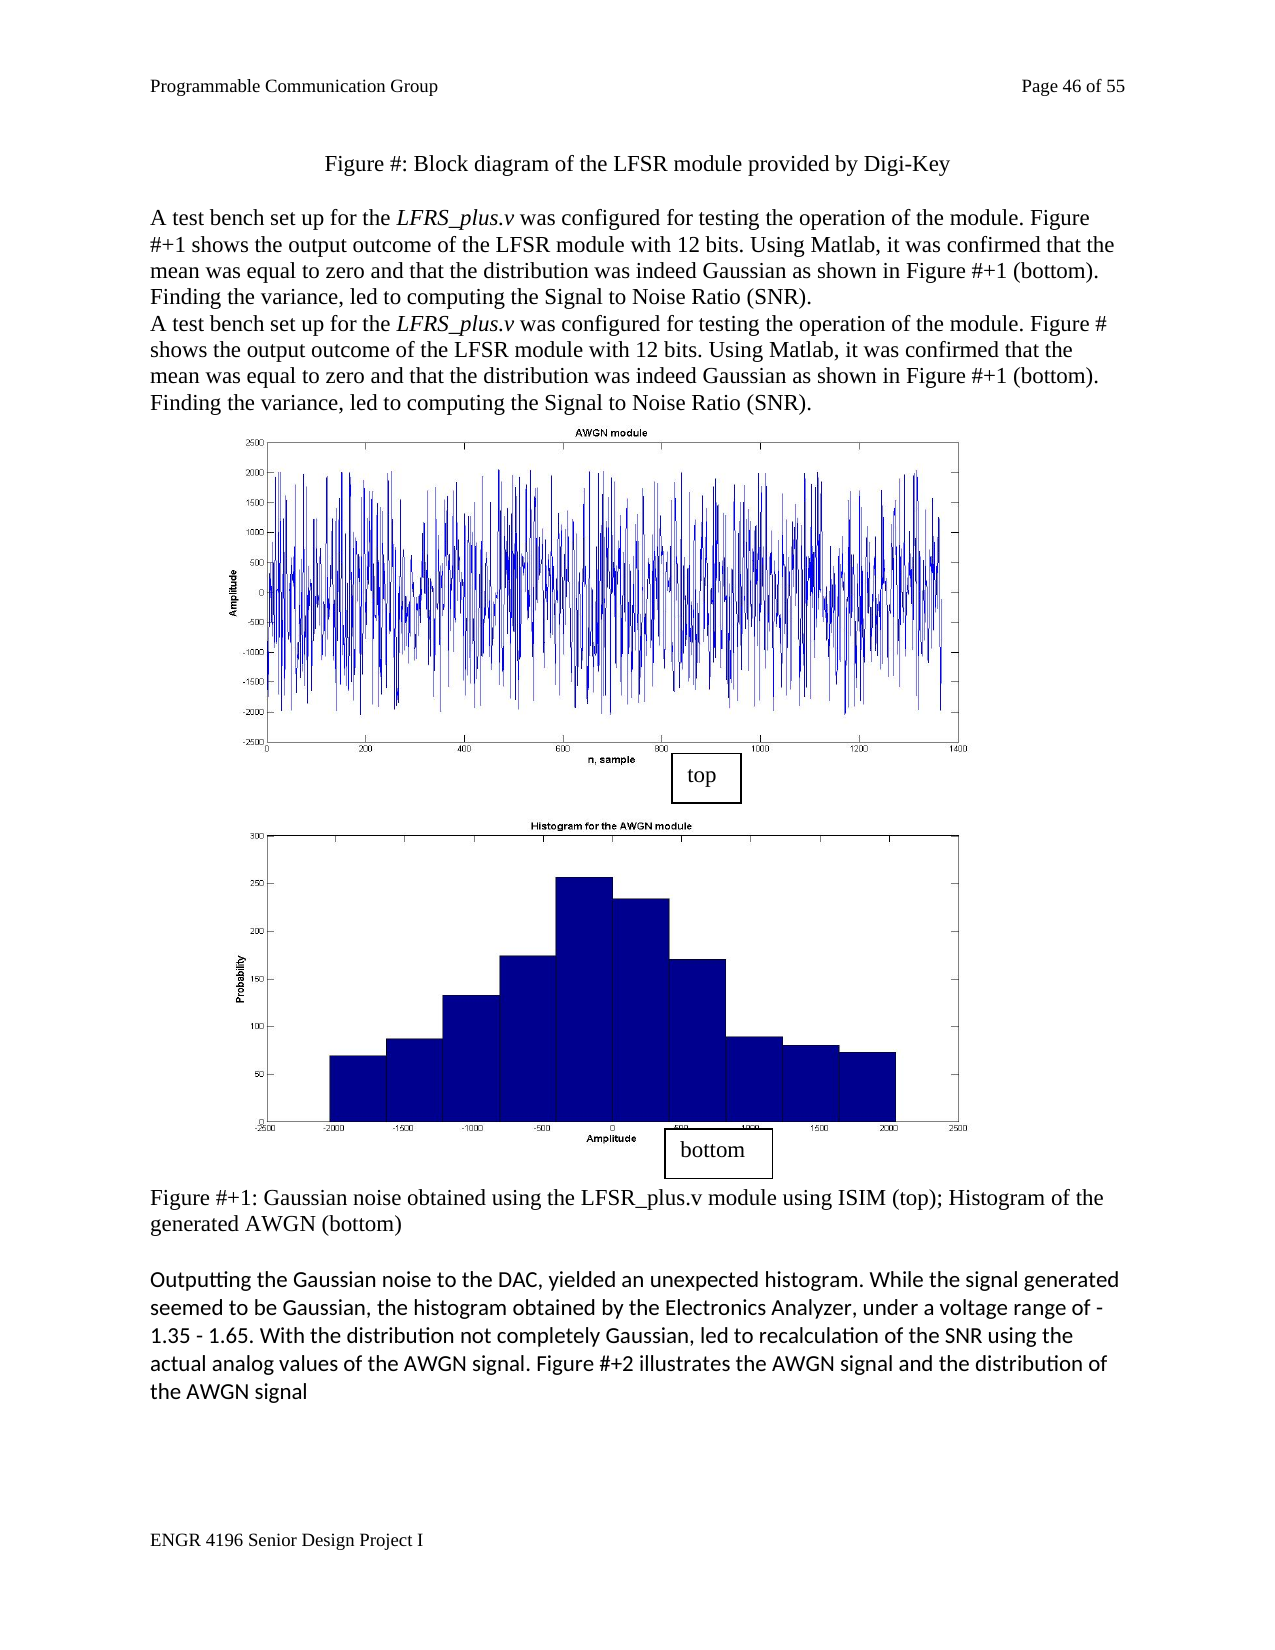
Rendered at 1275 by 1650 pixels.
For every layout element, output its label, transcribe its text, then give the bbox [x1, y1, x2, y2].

text A test bench set up for the LFRS_plus.v was configured for testing the operation of the module. Figure # shows the output outcome of the LFSR module with 12 bits. Using Matlab, it was confirmed that the mean was equal to zero and that the distribution was indeed Gaussian as shown in Figure #+1 (bottom). Finding the variance, led to computing the Signal to Noise Ratio (SNR). [150, 310, 1125, 415]
picture [150, 809, 1043, 1160]
picture [150, 415, 1043, 782]
text A test bench set up for the LFRS_plus.v was configured for testing the operation of the module. Figure #+1 shows the output outcome of the LFSR module with 12 bits. Using Matlab, it was confirmed that the mean was equal to zero and that the distribution was indeed Gaussian as shown in Figure #+1 (bottom). Finding the variance, led to computing the Signal to Noise Ratio (SNR). [150, 204, 1125, 310]
text Outputting the Gaussian noise to the DAC, yielded an unexpected histogram. While the signal generated seemed to be Gaussian, the histogram obtained by the Electronics Analyzer, under a voltage range of -1.35 - 1.65. With the distribution not completely Gaussian, led to recalculation of the SNR using the actual analog values of the AWGN signal. Figure #+2 illustrates the AWGN signal and the distribution of the AWGN signal [150, 1265, 1125, 1405]
text Figure #+1: Gaussian noise obtained using the LFSR_plus.v module using ISIM (top); Histogram of the generated AWGN (bottom) [150, 1184, 1125, 1237]
text Figure #: Block diagram of the LFSR module provided by Digi-Key [150, 150, 1125, 176]
